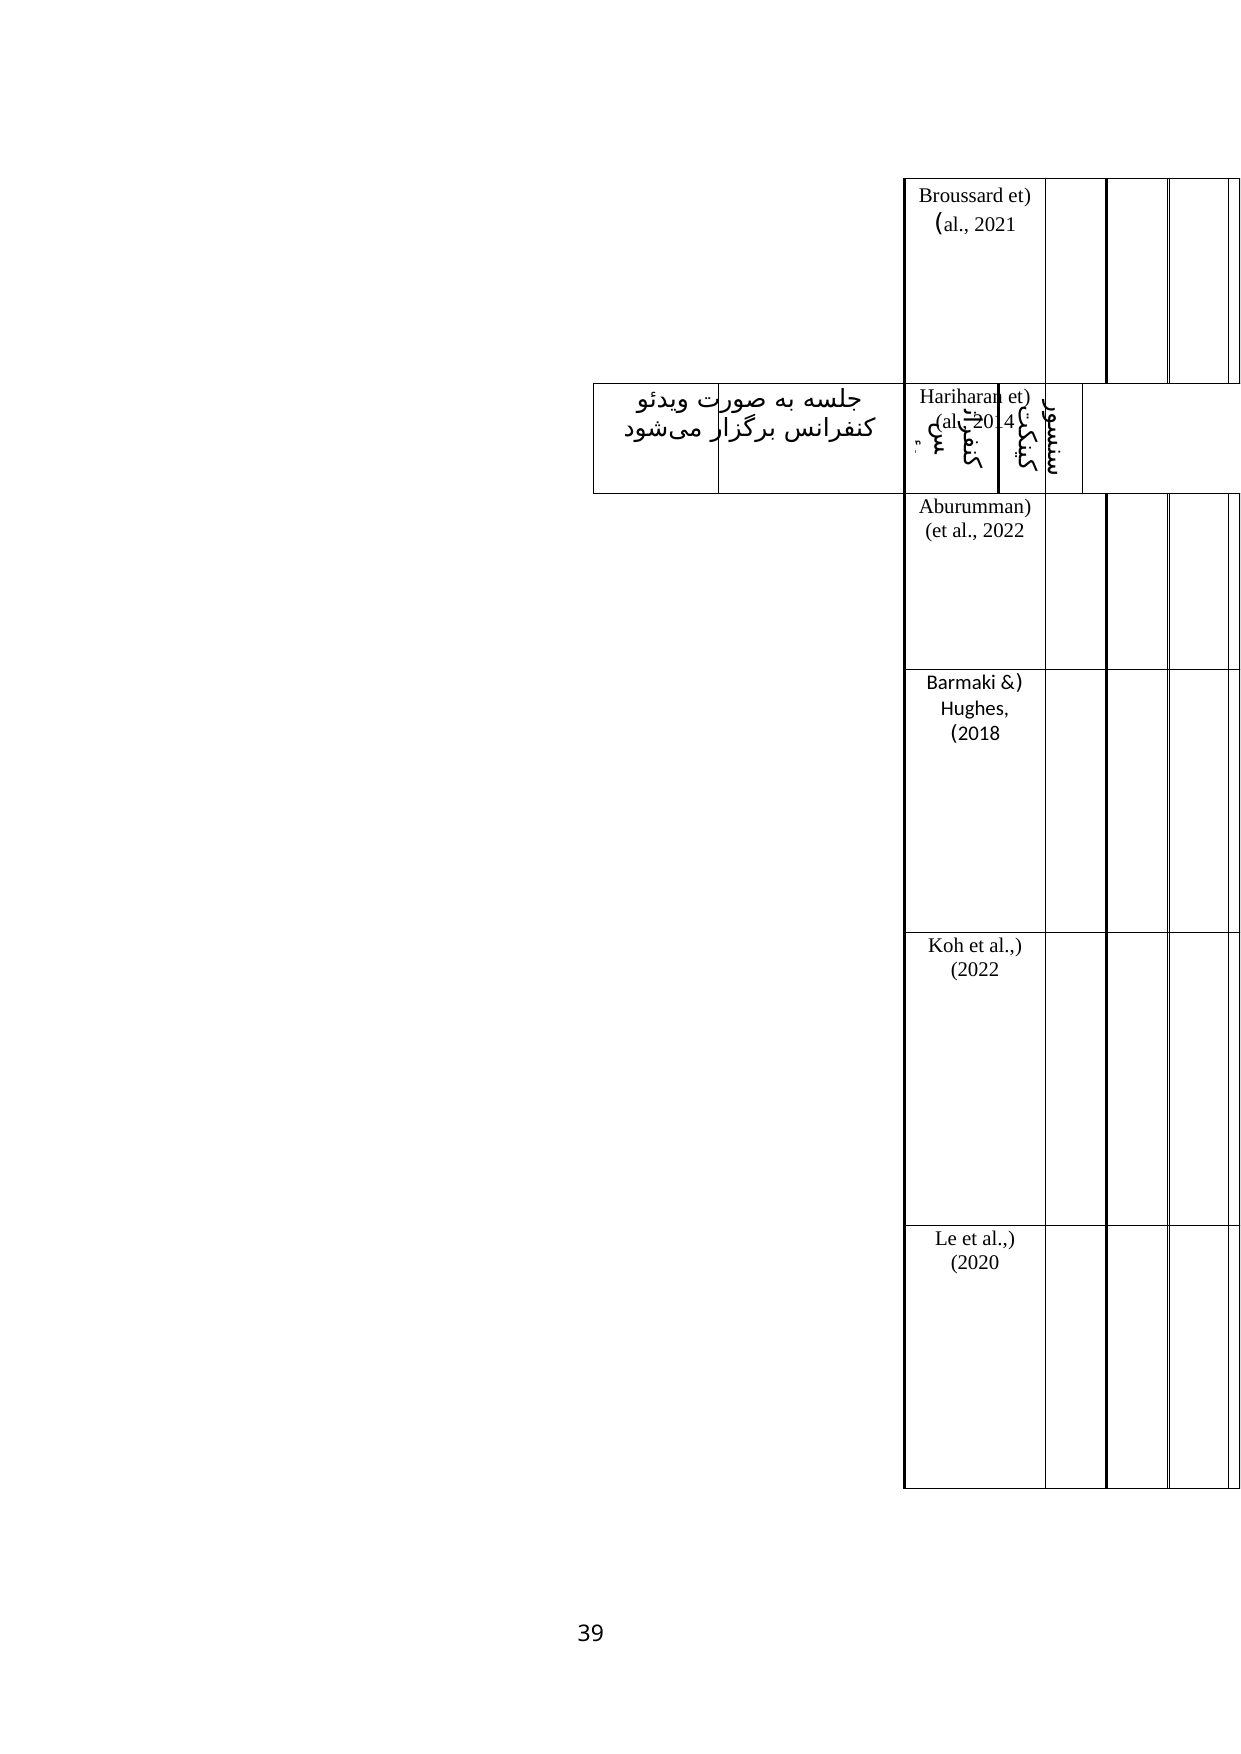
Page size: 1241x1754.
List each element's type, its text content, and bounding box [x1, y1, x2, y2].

table_cell (Barmaki & Hughes, 2018) [906, 670, 1045, 932]
table_cell [719, 384, 903, 492]
table_cell (Broussard et al., 2021) [906, 179, 1045, 383]
table_cell (Le et al., 2020) [906, 1226, 1045, 1488]
table_cell سنسور کینکت [1000, 384, 1045, 492]
table_cell جلسه‌ به صورت ویدئو کنفرانس برگزار می‌شود [594, 384, 718, 492]
table_cell (Aburumman et al., 2022) [906, 494, 1045, 668]
table_cell (Koh et al., 2022) [906, 933, 1045, 1225]
table_cell [906, 384, 997, 492]
